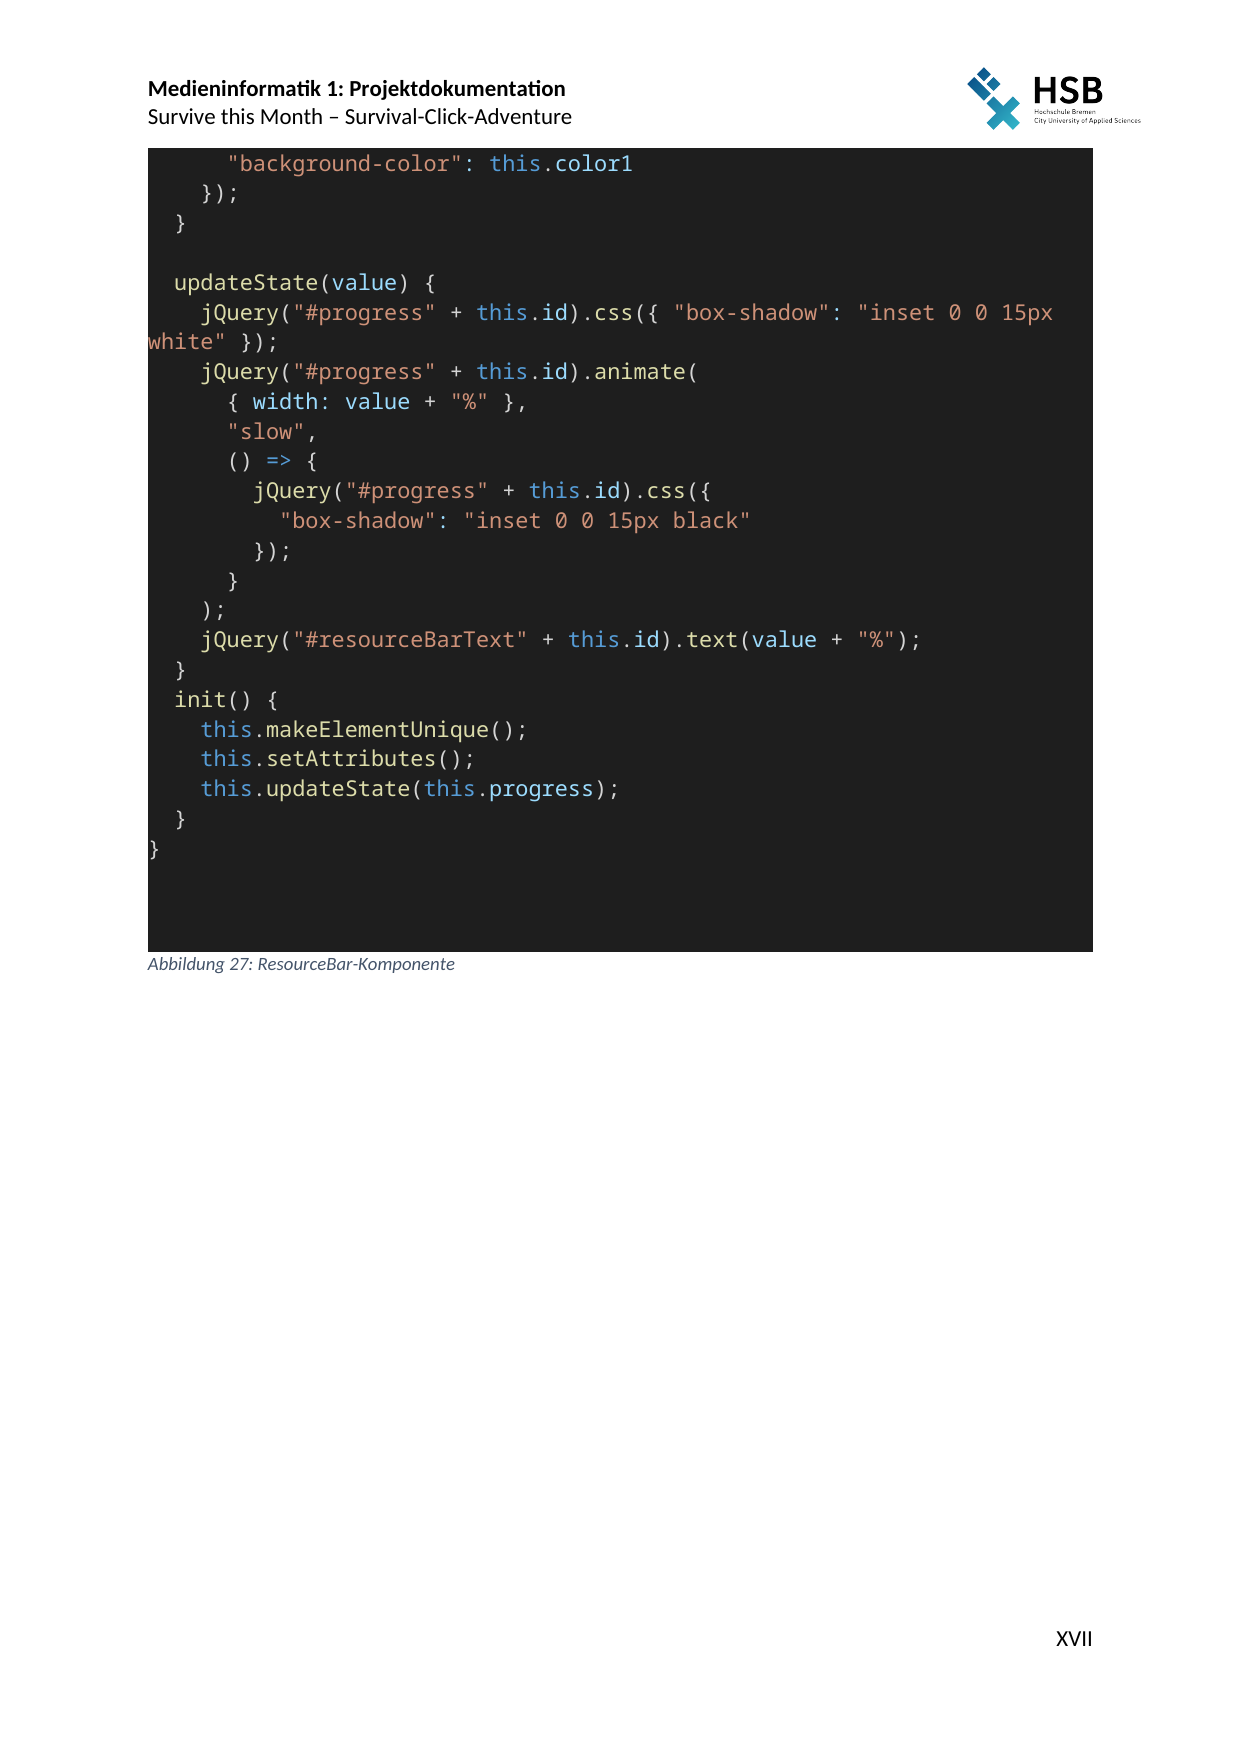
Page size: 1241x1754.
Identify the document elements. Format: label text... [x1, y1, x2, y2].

text jQuery("#progress" + this.id).css({ [148, 475, 1093, 505]
text this.makeElementUnique(); [148, 714, 1093, 743]
text this.setAttributes(); [148, 743, 1093, 773]
text ); [148, 594, 1093, 624]
text } [148, 654, 1093, 684]
text }); [148, 535, 1093, 565]
text () => { [148, 446, 1093, 475]
text "background-color": this.color1 [148, 148, 1093, 177]
text jQuery("#progress" + this.id).animate( [148, 356, 1093, 386]
text this.updateState(this.progress); [148, 773, 1093, 803]
text updateState(value) { [148, 267, 1093, 297]
text } [148, 833, 1093, 863]
text "slow", [148, 416, 1093, 446]
text }); [148, 177, 1093, 207]
picture [950, 50, 1158, 147]
text init() { [148, 684, 1093, 714]
text jQuery("#resourceBarText" + this.id).text(value + "%"); [148, 624, 1093, 654]
text { width: value + "%" }, [148, 386, 1093, 416]
text } [148, 803, 1093, 833]
text "box-shadow": "inset 0 0 15px black" [148, 505, 1093, 535]
text } [148, 207, 1093, 237]
text } [148, 565, 1093, 594]
text Abbildung 27: ResourceBar-Komponente [148, 952, 1093, 975]
text jQuery("#progress" + this.id).css({ "box-shadow": "inset 0 0 15px white" }); [148, 297, 1093, 356]
